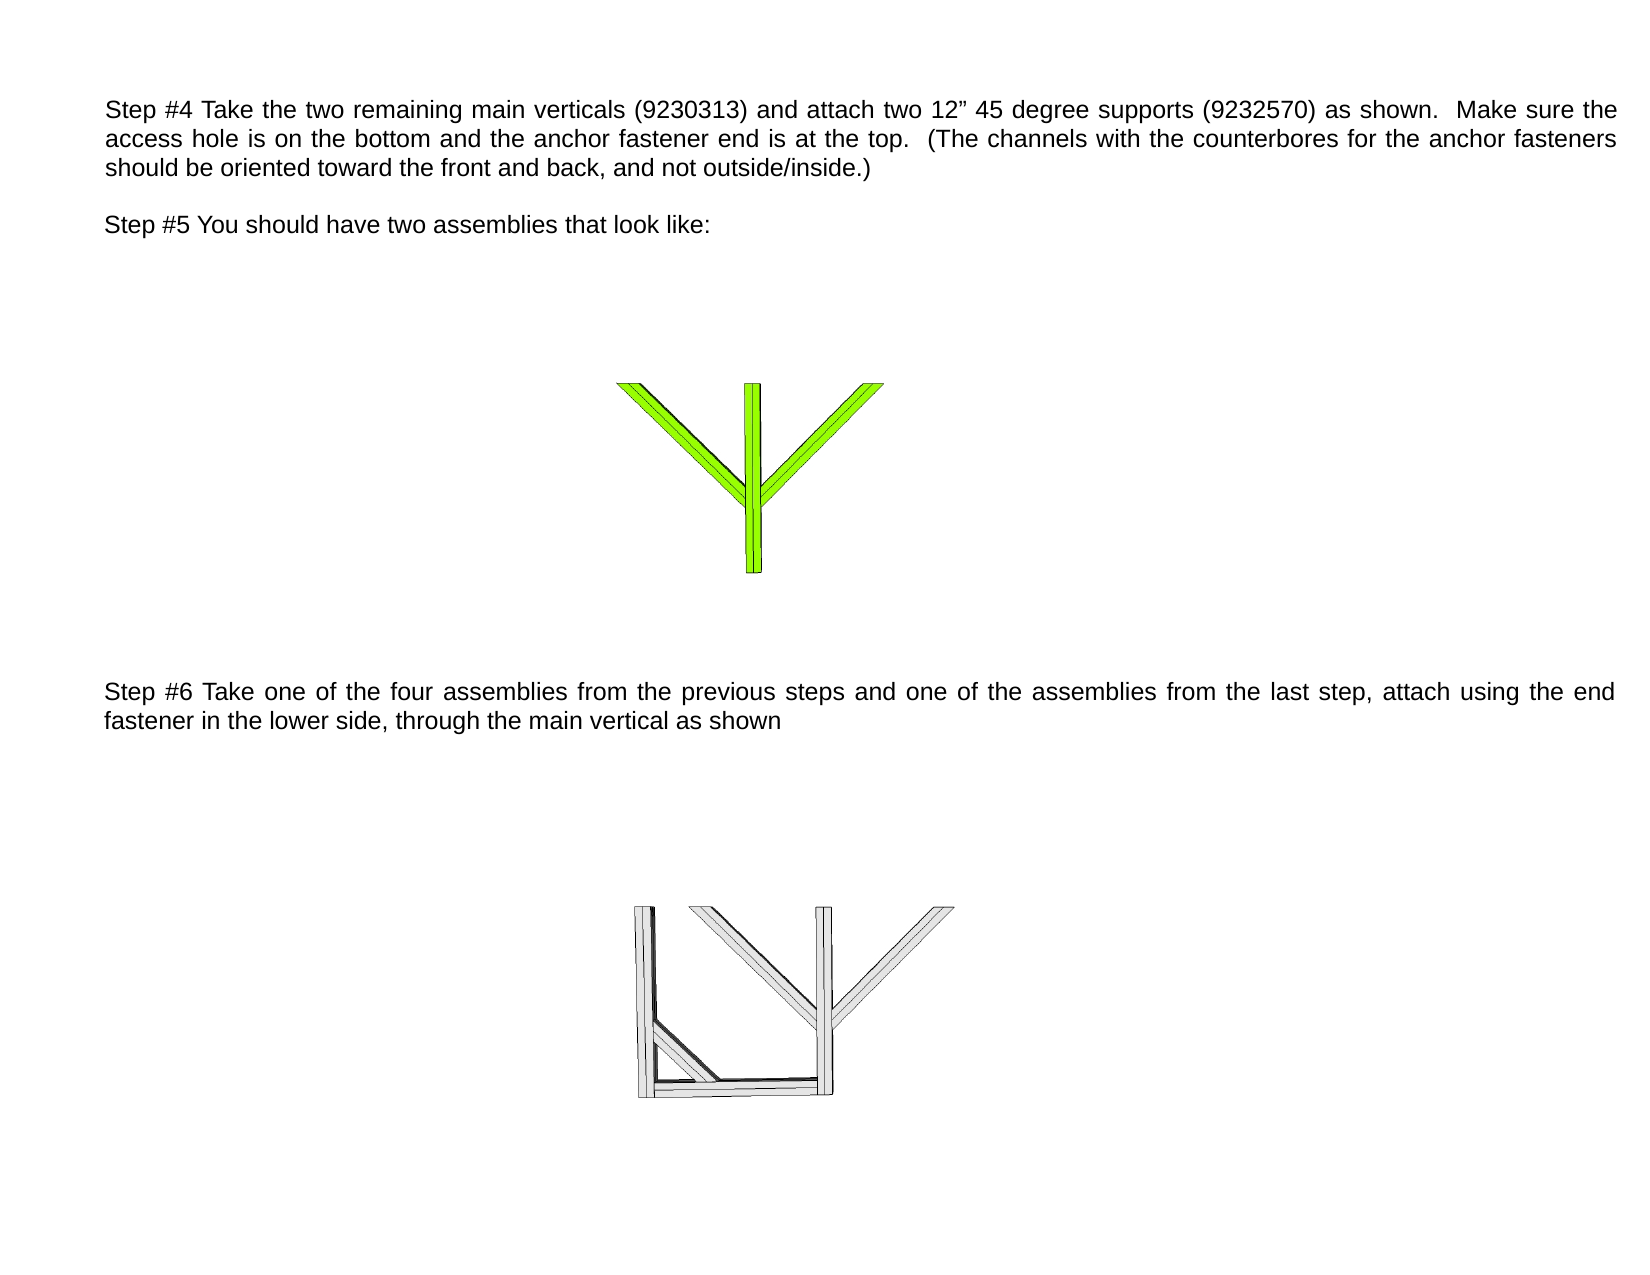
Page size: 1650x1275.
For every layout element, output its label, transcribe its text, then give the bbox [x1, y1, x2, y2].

picture [473, 763, 1403, 1199]
text Step #4 Take the two remaining main verticals (9230313) and attach two 12” 45 degree supports (9232570) as shown. Make sure the access hole is on the bottom and the anchor fastener end is at the top. (The channels with the counterbores for the anchor fasteners should be oriented toward the front and back, and not outside/inside.) [105, 95, 1620, 181]
text Step #6 Take one of the four assemblies from the previous steps and one of the assemblies from the last step, attach using the end fastener in the lower side, through the main vertical as shown [104, 677, 1620, 735]
text Step #5 You should have two assemblies that look like: [30, 210, 1620, 239]
picture [399, 238, 1336, 678]
